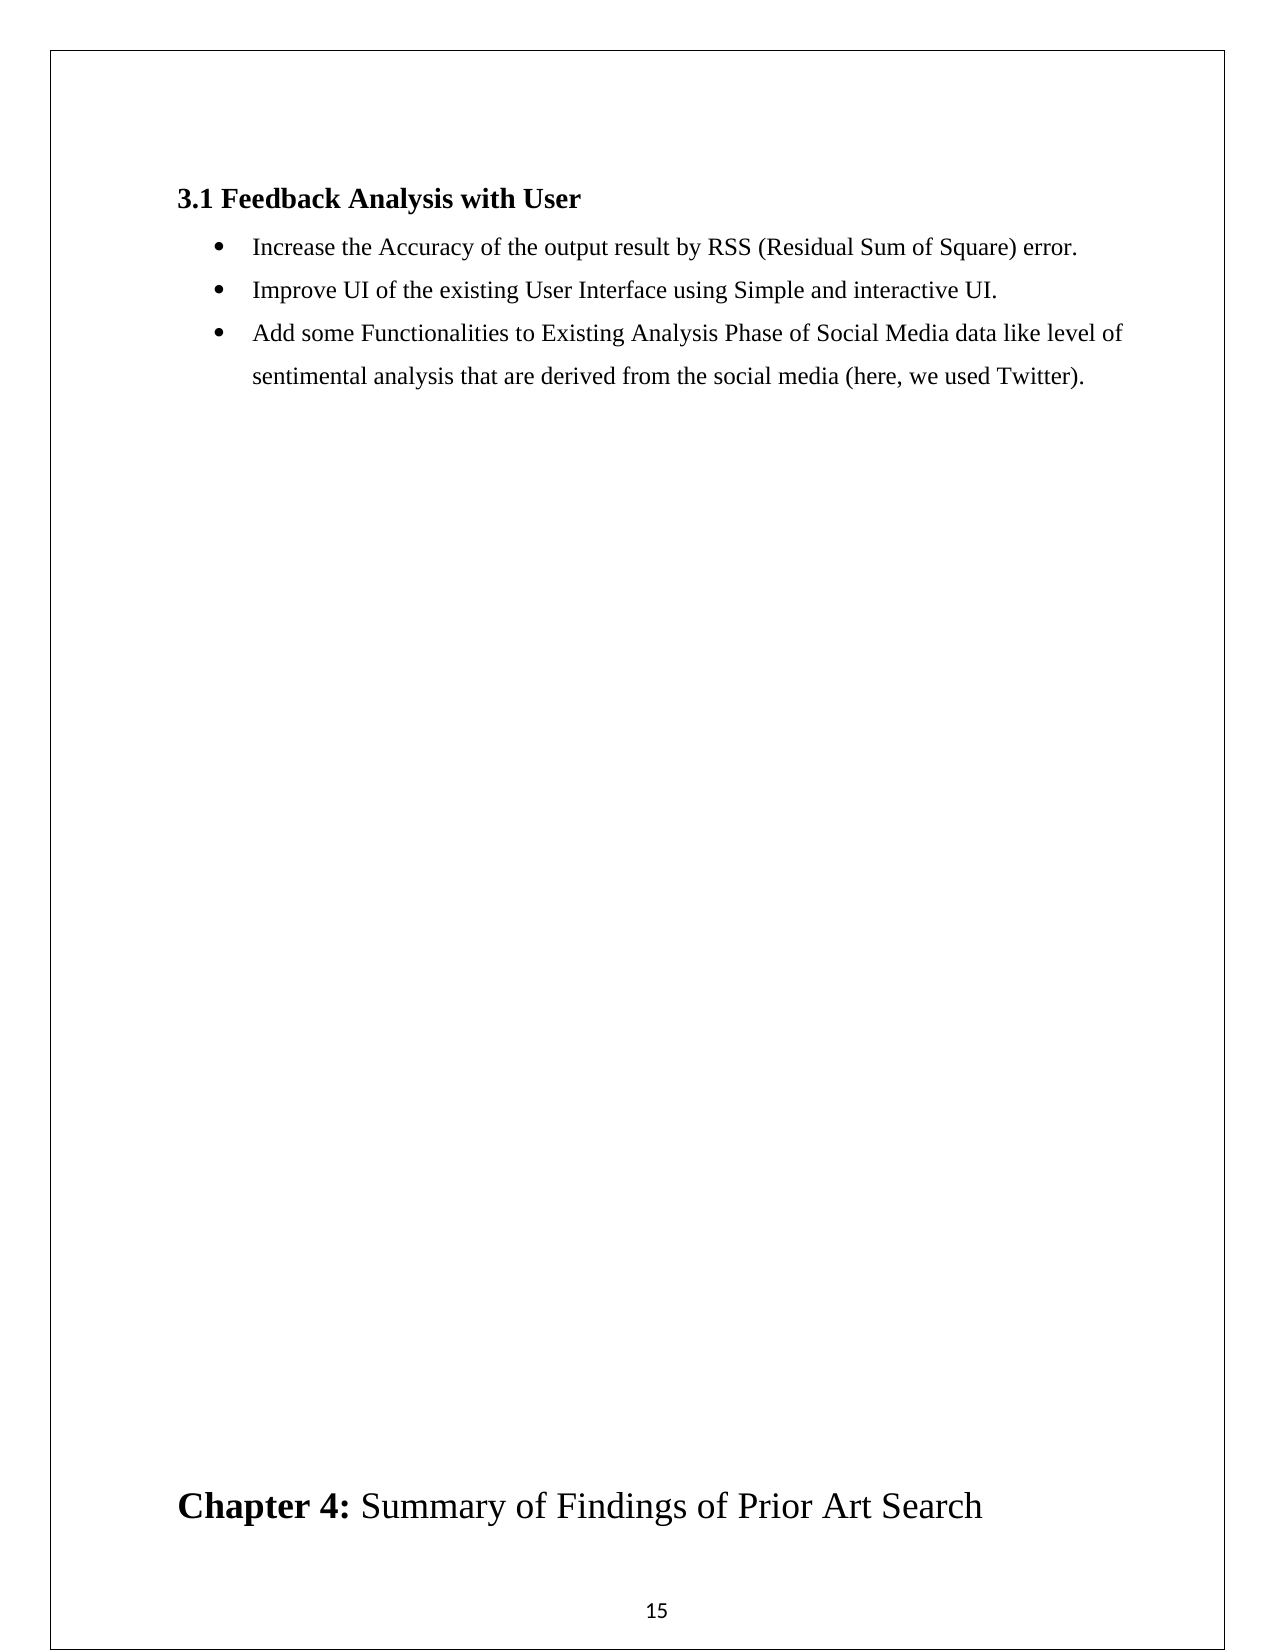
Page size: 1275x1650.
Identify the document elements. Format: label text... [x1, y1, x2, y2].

list Add some Functionalities to Existing Analysis Phase of Social Media data like level of sentimental analysis that are derived from the social media (here, we used Twitter). [214, 318, 1124, 390]
text 3.1 Feedback Analysis with User [177, 181, 1124, 215]
text Chapter 4: Summary of Findings of Prior Art Search [177, 1483, 1135, 1527]
list Improve UI of the existing User Interface using Simple and interactive UI. [214, 275, 1124, 303]
list Increase the Accuracy of the output result by RSS (Residual Sum of Square) error. [214, 232, 1124, 260]
